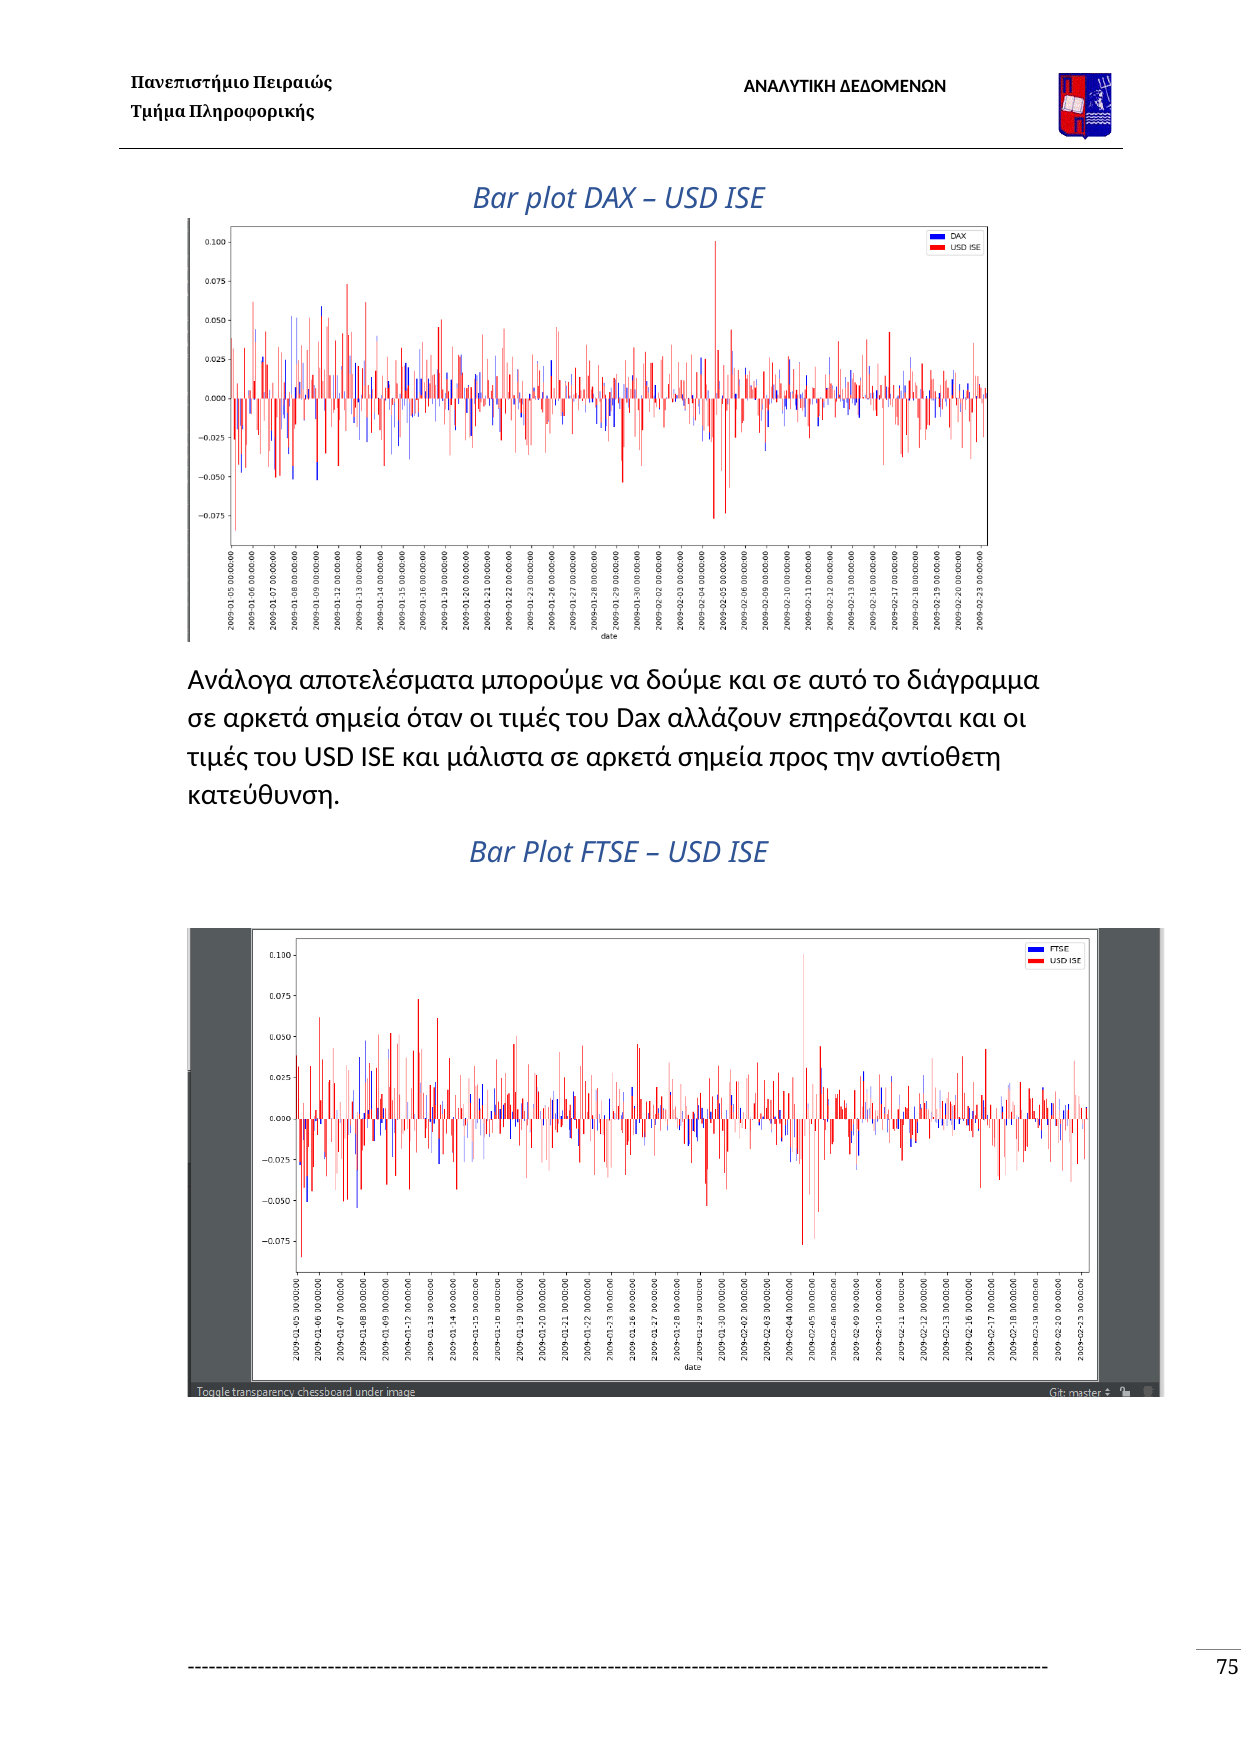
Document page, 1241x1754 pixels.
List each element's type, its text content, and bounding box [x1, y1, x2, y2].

picture [1058, 73, 1112, 140]
subtitle Bar Plot FTSE – USD ISE [187, 831, 1053, 871]
picture [187, 928, 1165, 1397]
subtitle Bar plot DAX – USD ISE [187, 177, 1053, 217]
text Ανάλογα αποτελέσματα μπορούμε να δούμε και σε αυτό το διάγραμμα σε αρκετά σημεία όταν οι τιμές του Dax αλλάζουν επηρεάζονται και οι τιμές του USD ISE και μάλιστα σε αρκετά σημεία προς την αντίοθετη κατεύθυνση. [187, 661, 1053, 812]
picture [187, 218, 995, 642]
